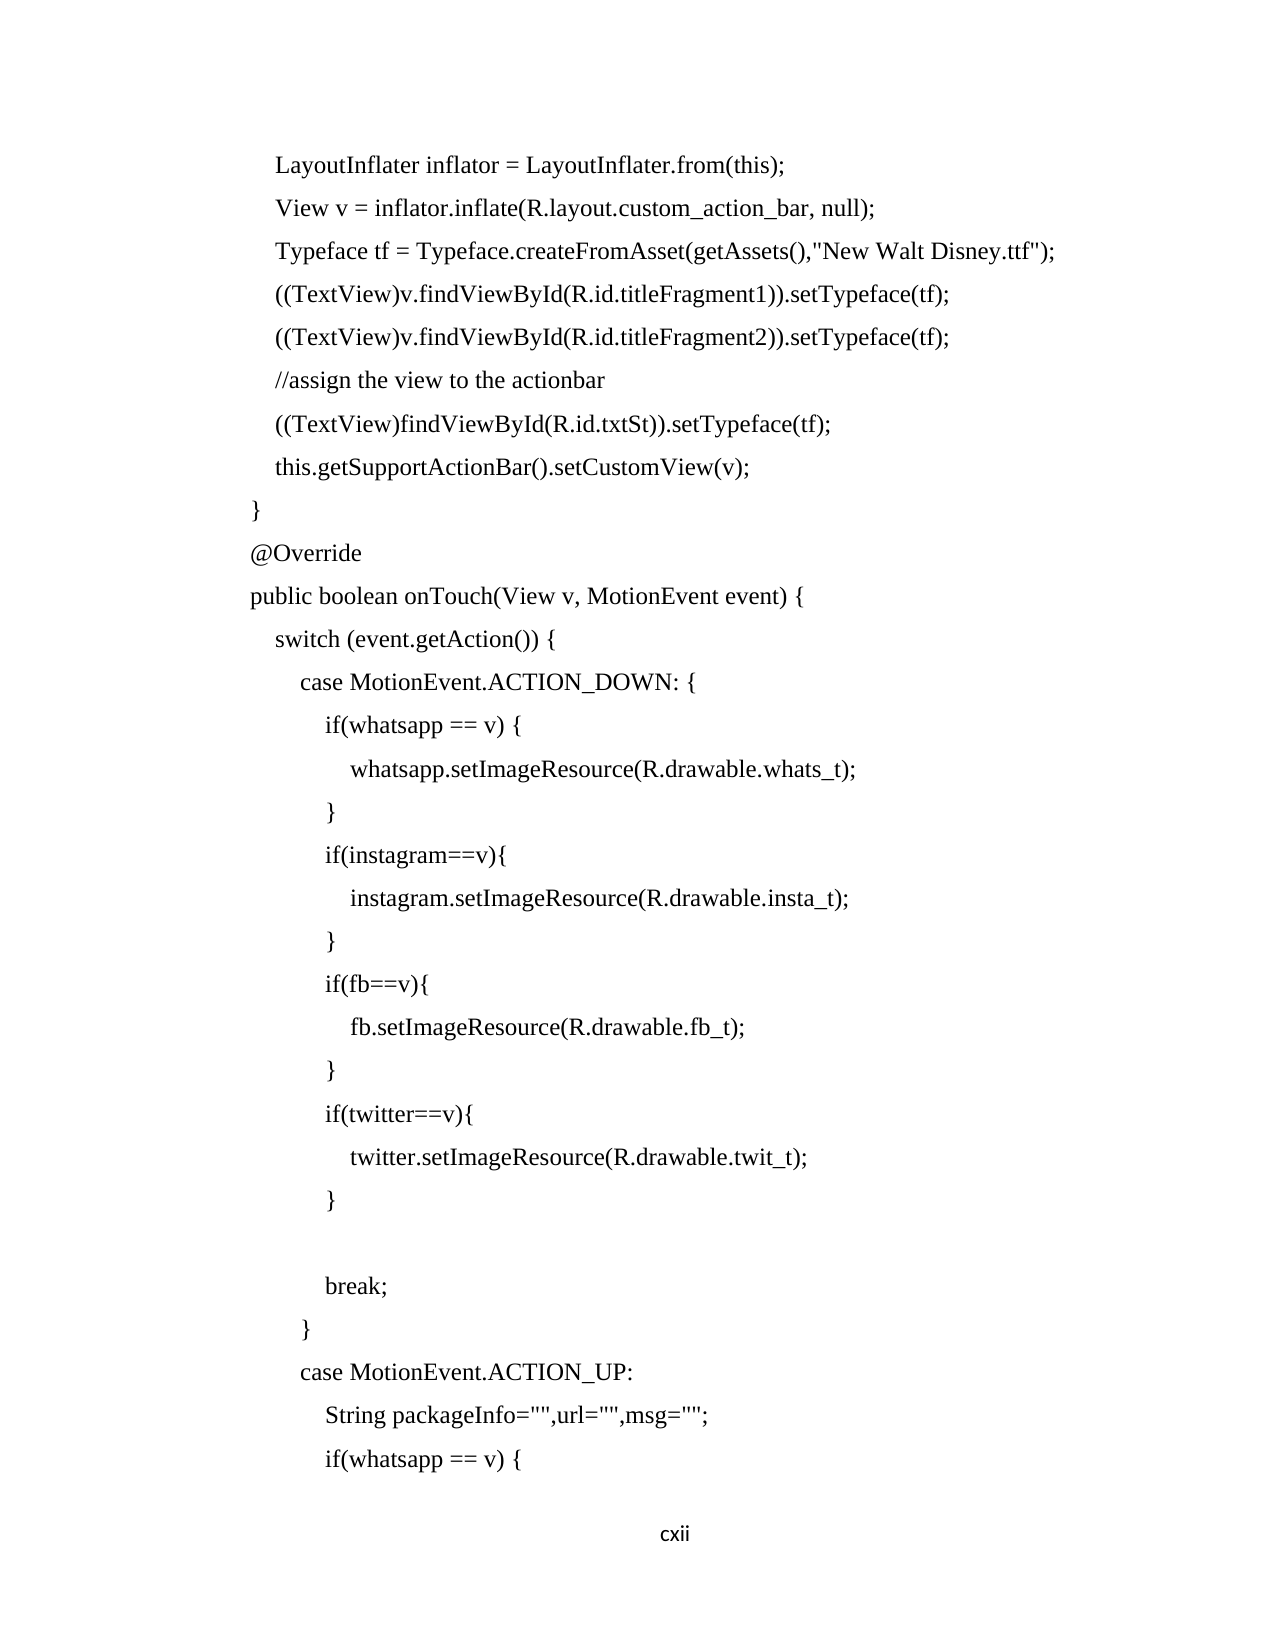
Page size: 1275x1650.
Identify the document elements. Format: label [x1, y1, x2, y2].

text [225, 150, 1125, 1472]
